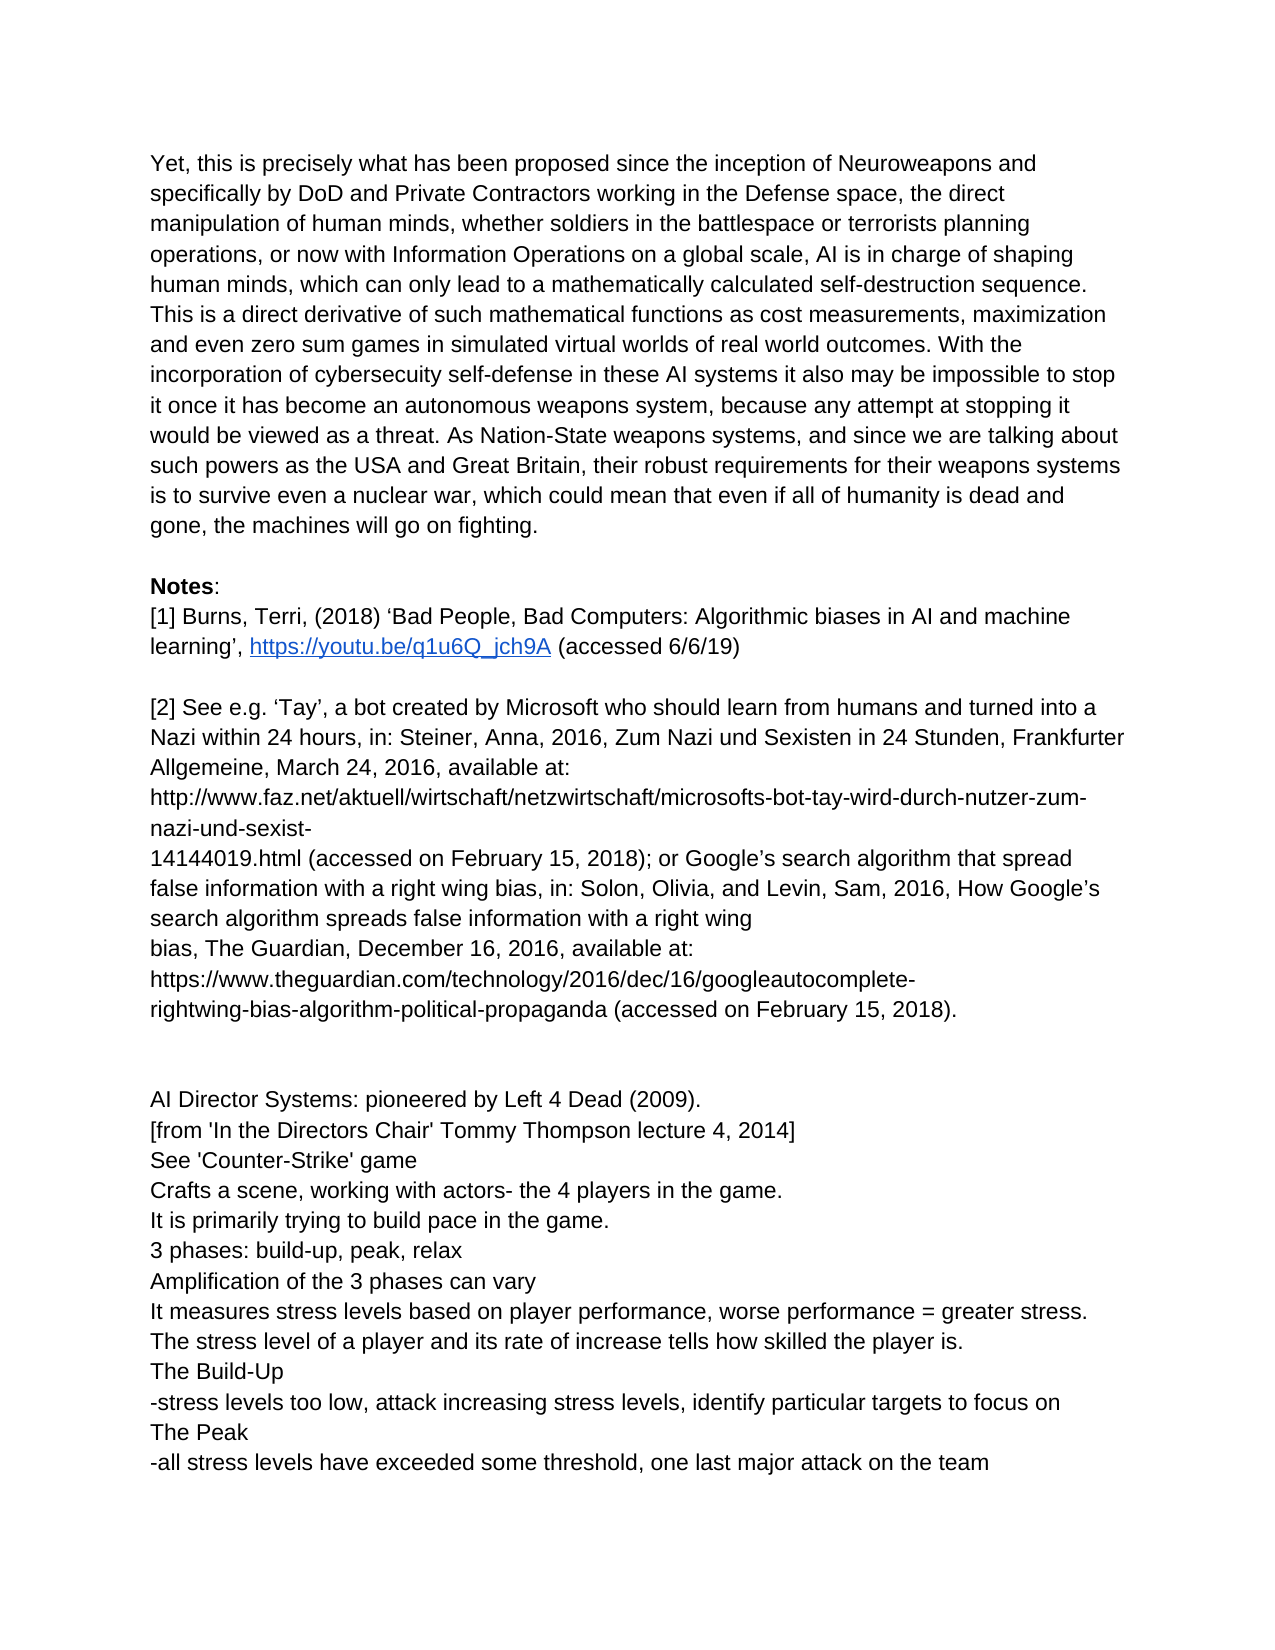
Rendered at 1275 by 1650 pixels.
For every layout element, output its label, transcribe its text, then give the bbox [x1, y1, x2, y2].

text Yet, this is precisely what has been proposed since the inception of Neuroweapons and specifically by DoD and Private Contractors working in the Defense space, the direct manipulation of human minds, whether soldiers in the battlespace or terrorists planning operations, or now with Information Operations on a global scale, AI is in charge of shaping human minds, which can only lead to a mathematically calculated self-destruction sequence. This is a direct derivative of such mathematical functions as cost measurements, maximization and even zero sum games in simulated virtual worlds of real world outcomes. With the incorporation of cybersecuity self-defense in these AI systems it also may be impossible to stop it once it has become an autonomous weapons system, because any attempt at stopping it would be viewed as a threat. As Nation-State weapons systems, and since we are talking about such powers as the USA and Great Britain, their robust requirements for their weapons systems is to survive even a nuclear war, which could mean that even if all of humanity is dead and gone, the machines will go on fighting. [150, 150, 1125, 539]
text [150, 1086, 1125, 1475]
text [2] See e.g. ‘Tay’, a bot created by Microsoft who should learn from humans and turned into a Nazi within 24 hours, in: Steiner, Anna, 2016, Zum Nazi und Sexisten in 24 Stunden, Frankfurter Allgemeine, March 24, 2016, available at: http://www.faz.net/aktuell/wirtschaft/netzwirtschaft/microsofts-bot-tay-wird-durch-nutzer-zum-nazi-und-sexist- 14144019.html (accessed on February 15, 2018); or Google’s search algorithm that spread false information with a right wing bias, in: Solon, Olivia, and Levin, Sam, 2016, How Google’s search algorithm spreads false information with a right wing bias, The Guardian, December 16, 2016, available at: https://www.theguardian.com/technology/2016/dec/16/googleautocomplete- rightwing-bias-algorithm-political-propaganda (accessed on February 15, 2018). [150, 694, 1125, 1052]
text Notes: [150, 573, 1125, 599]
text [1] Burns, Terri, (2018) ‘Bad People, Bad Computers: Algorithmic biases in AI and machine learning’, https://youtu.be/q1u6Q_jch9A (accessed 6/6/19) [150, 603, 1125, 660]
